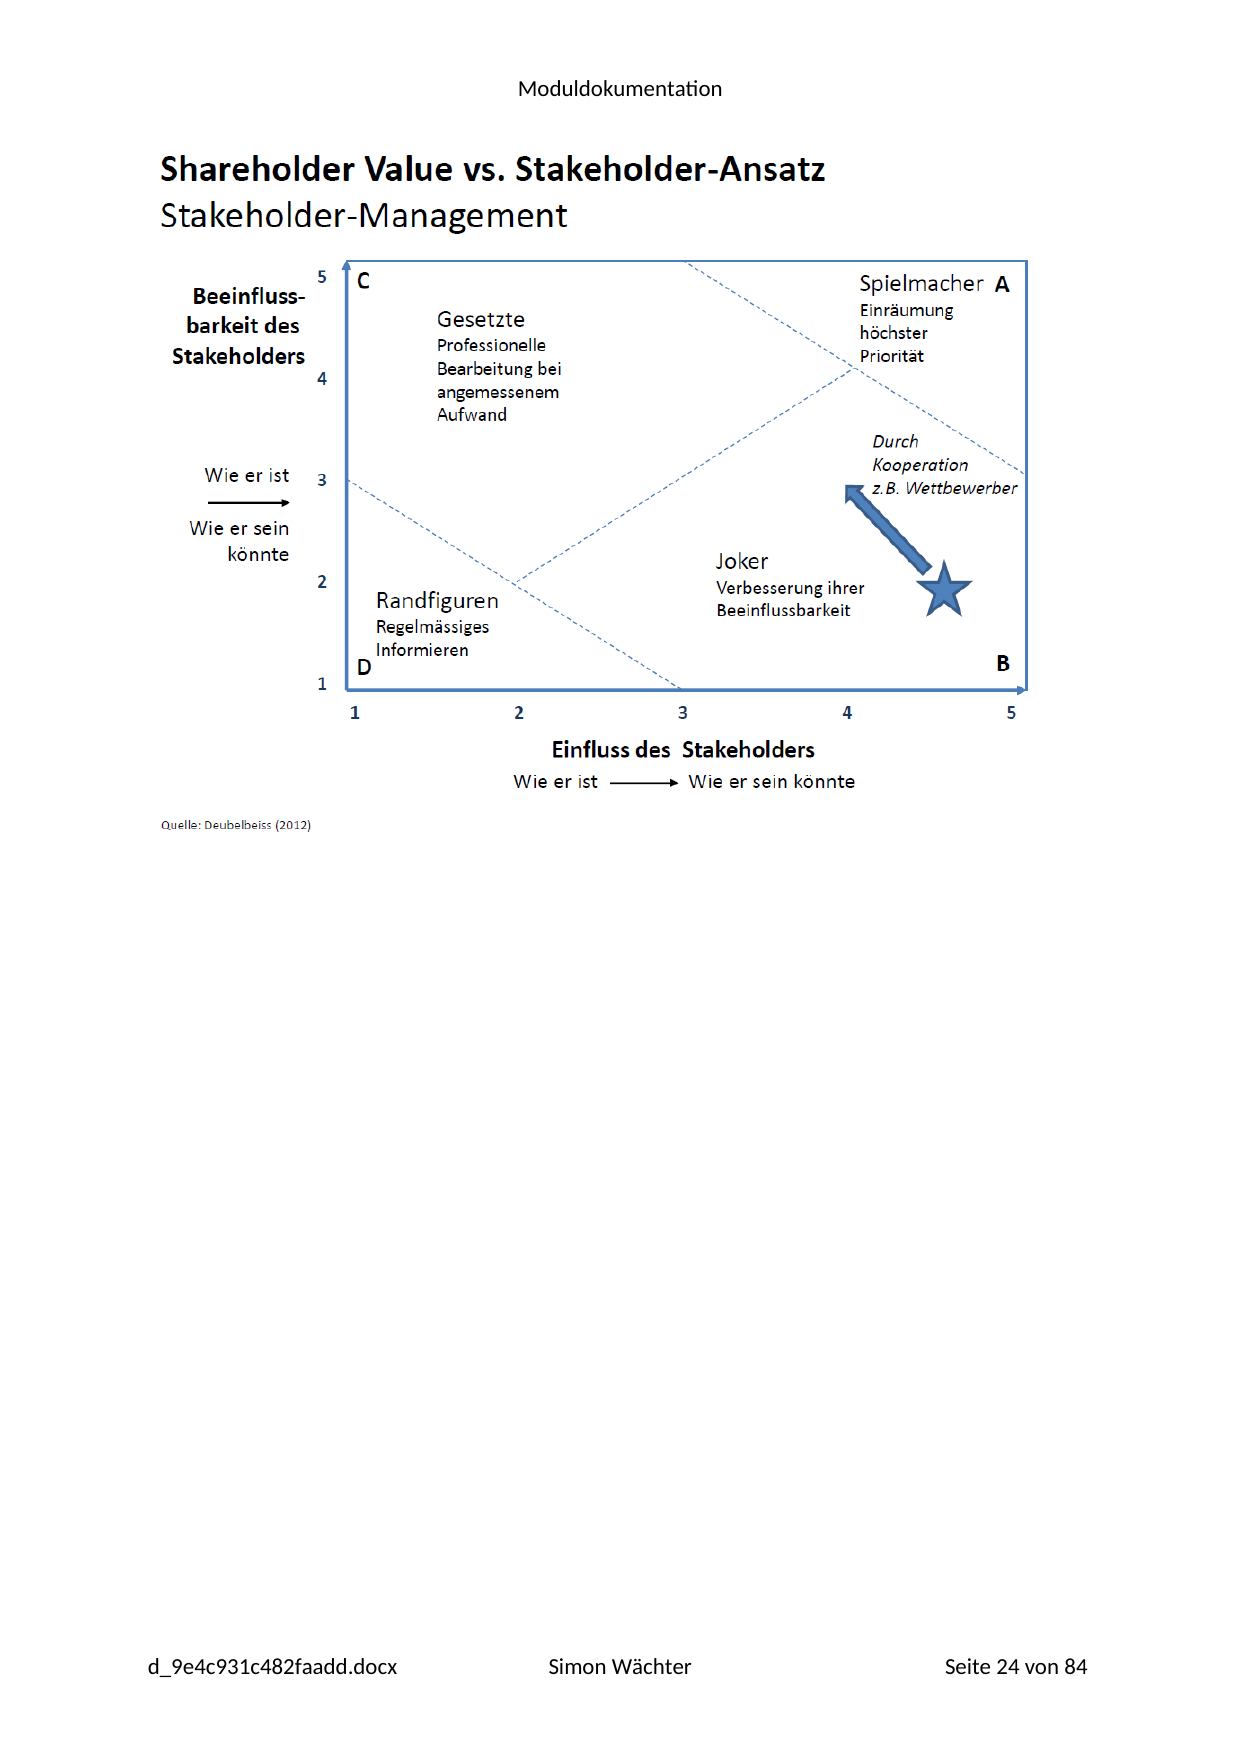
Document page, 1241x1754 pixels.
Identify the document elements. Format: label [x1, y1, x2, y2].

picture [147, 147, 1093, 846]
